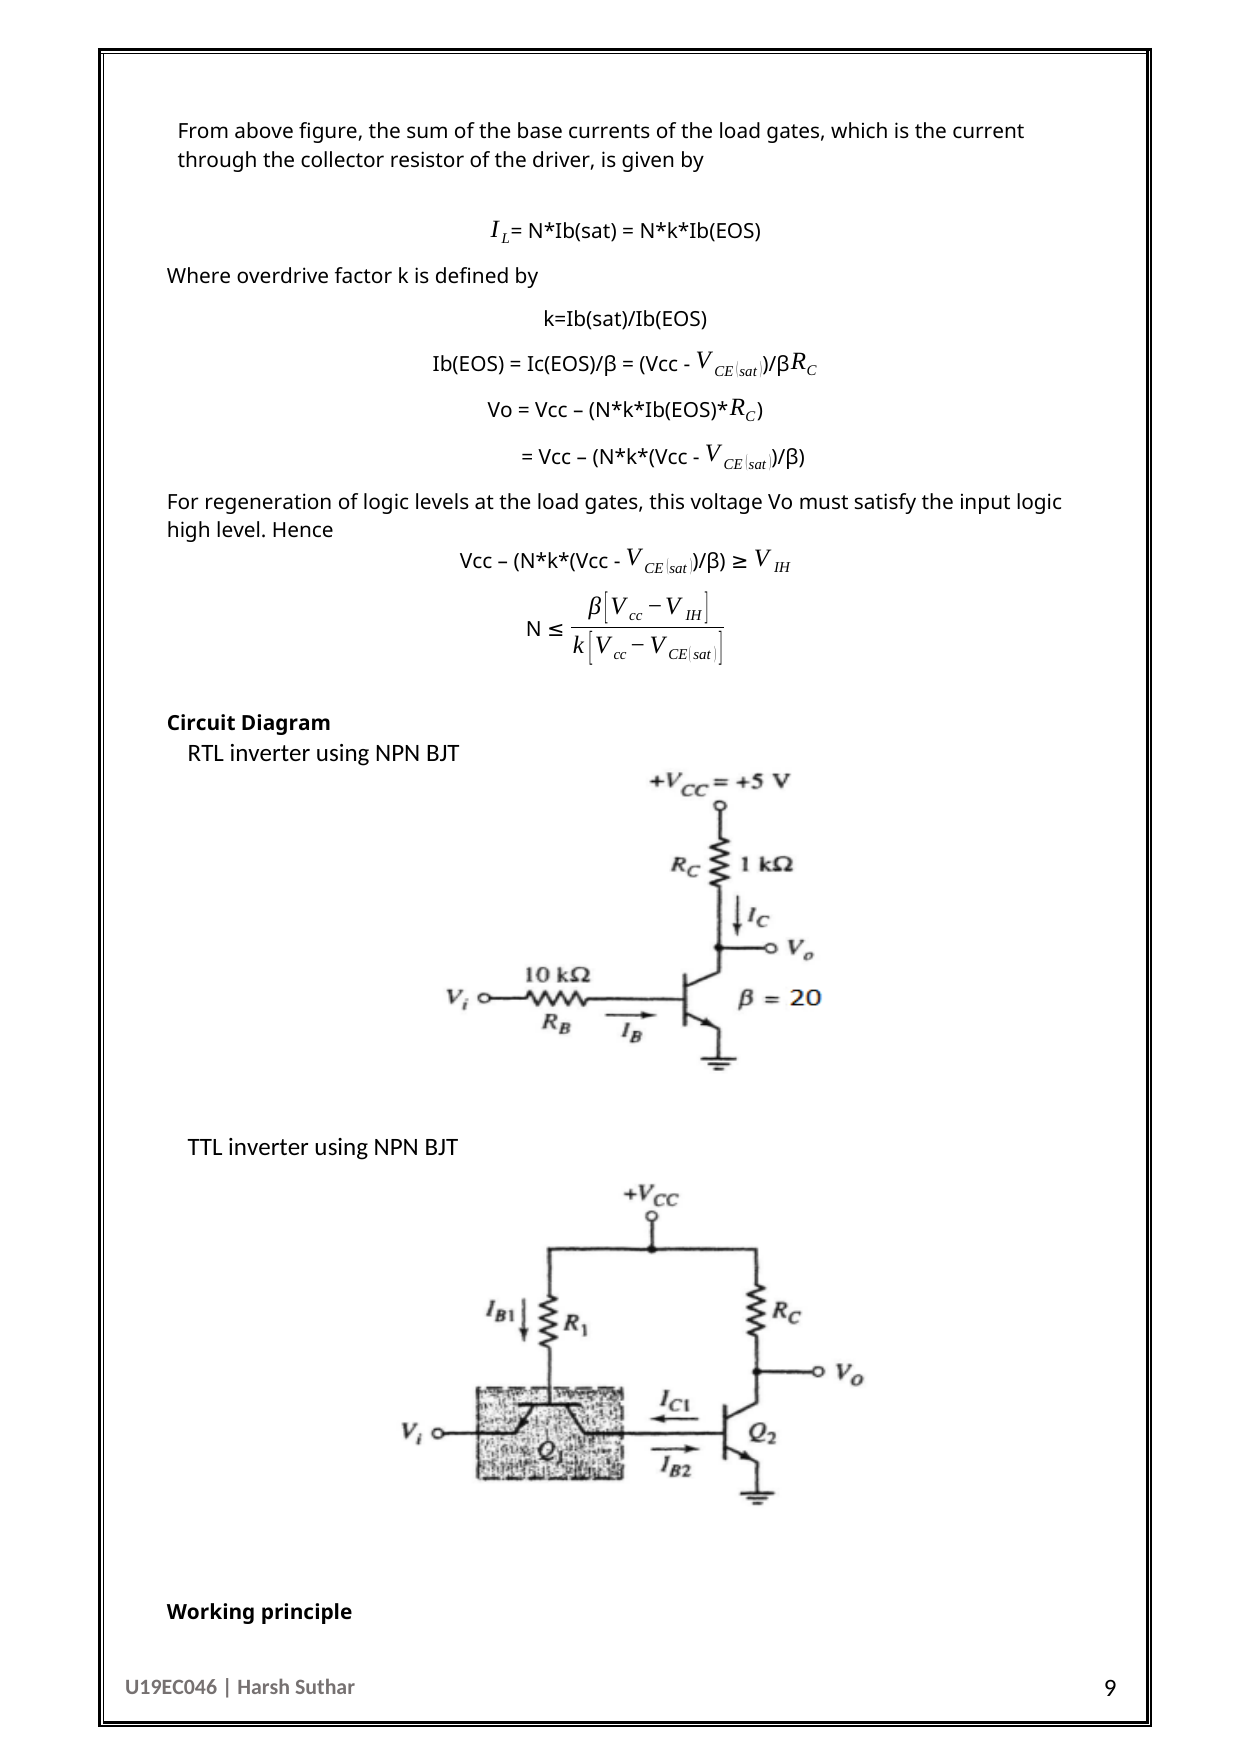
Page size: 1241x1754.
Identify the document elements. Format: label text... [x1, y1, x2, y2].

text = Vcc – (N*k*(Vcc - )/β) [167, 439, 1083, 473]
text From above figure, the sum of the base currents of the load gates, which is the current through the collector resistor of the driver, is given by [177, 116, 1038, 173]
text Working principle [167, 1597, 1083, 1626]
text Where overdrive factor k is defined by [167, 261, 1083, 290]
text Ib(EOS) = Ic(EOS)/β = (Vcc - )/β [167, 346, 1083, 380]
text Vcc – (N*k*(Vcc - )/β) ≥ [167, 544, 1083, 577]
text k=Ib(sat)/Ib(EOS) [167, 304, 1083, 332]
text N ≤ [167, 591, 1083, 666]
text TTL inverter using NPN BJT [187, 1131, 1083, 1161]
text = N*Ib(sat) = N*k*Ib(EOS) [167, 216, 1083, 247]
text Circuit Diagram [167, 680, 1083, 737]
picture [434, 767, 837, 1080]
text For regeneration of logic levels at the load gates, this voltage Vo must satisfy the input logic high level. Hence [167, 487, 1083, 544]
picture [396, 1161, 875, 1524]
text Vo = Vcc – (N*k*Ib(EOS)*) [167, 394, 1083, 425]
text RTL inverter using NPN BJT [187, 737, 1083, 767]
